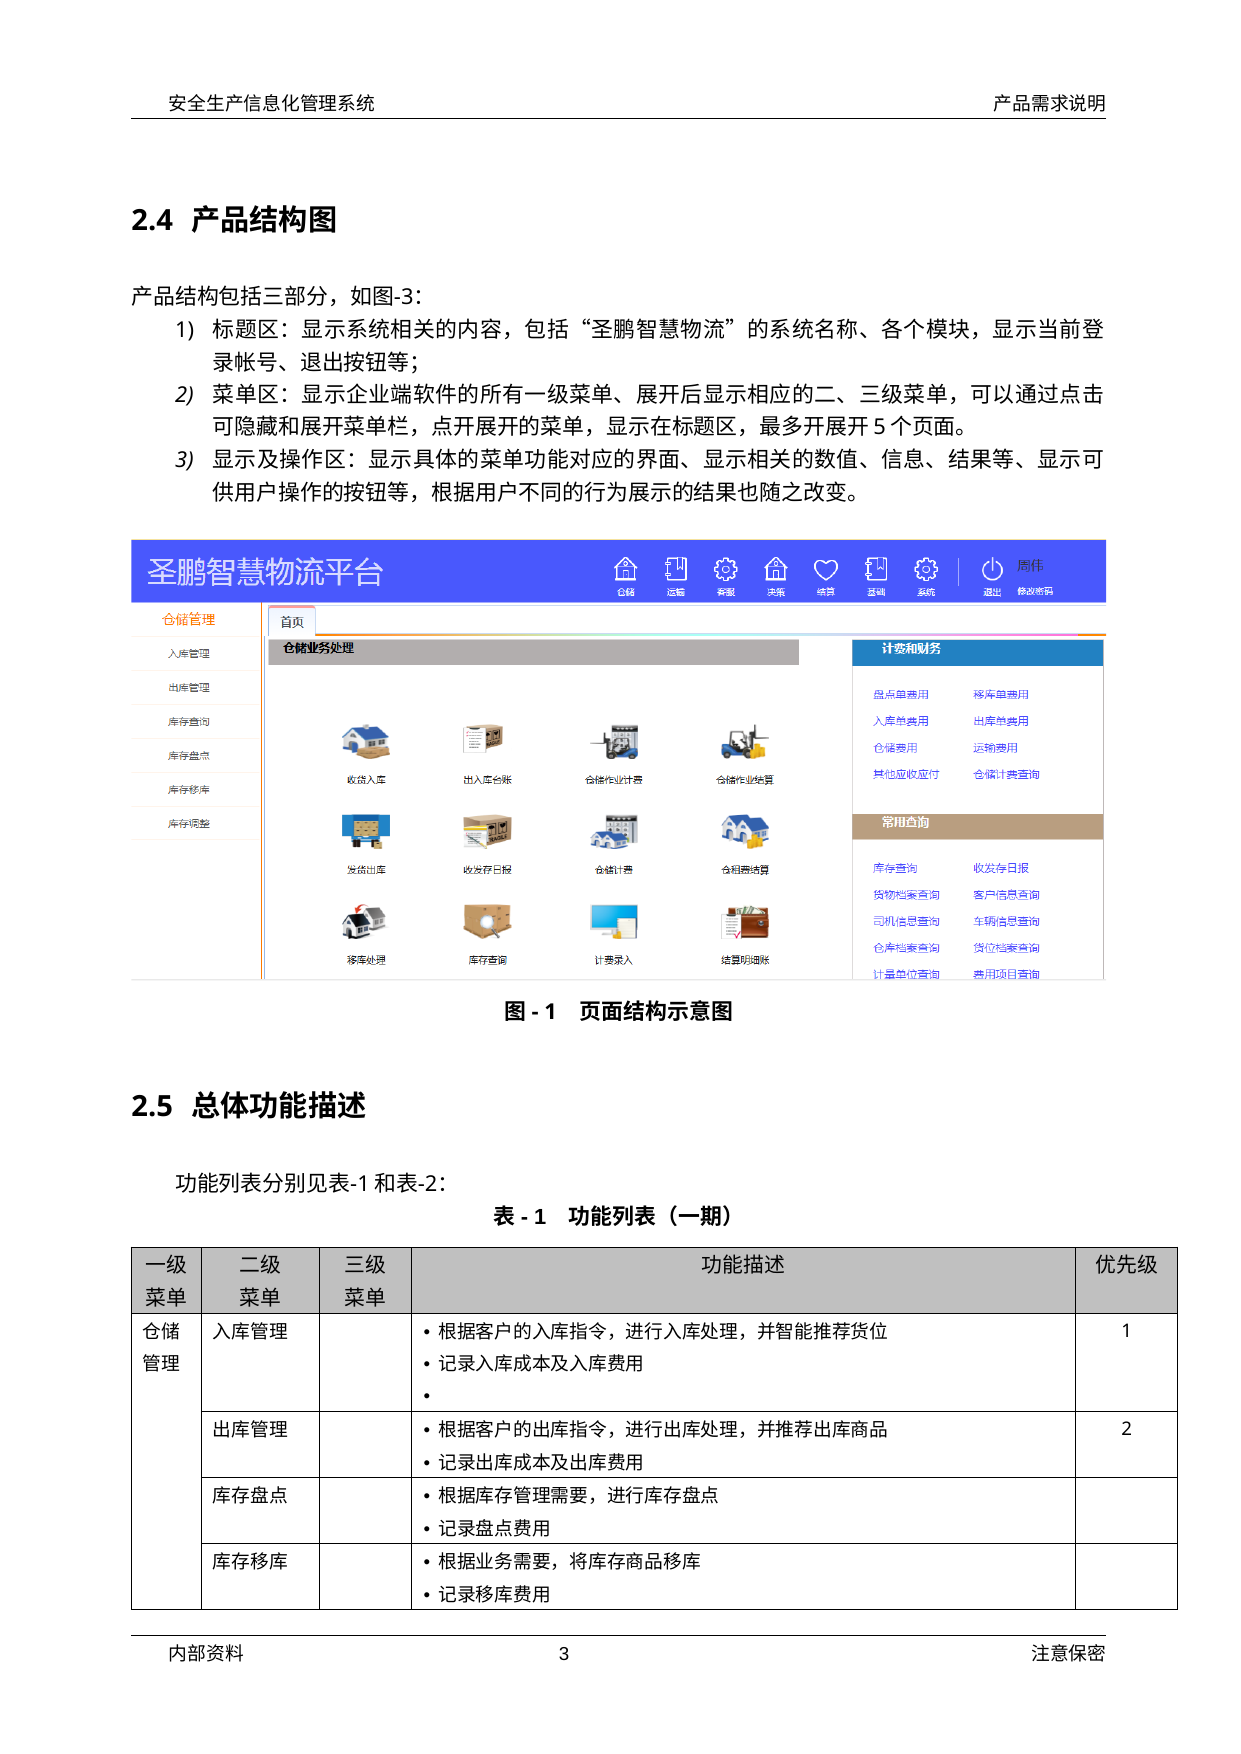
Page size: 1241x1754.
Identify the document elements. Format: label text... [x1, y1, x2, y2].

table_header 优先级 [1076, 1248, 1177, 1313]
text 功能列表（一期） [131, 1198, 1106, 1231]
table_cell [1076, 1544, 1177, 1609]
table_header 三级 菜单 [320, 1248, 411, 1313]
table_cell 2 [1076, 1412, 1177, 1477]
text 页面结构示意图 [131, 994, 1106, 1027]
table_cell [320, 1544, 411, 1609]
text 功能列表分别见表-1和表-2： [131, 1166, 1106, 1198]
table_header 功能描述 [412, 1248, 1075, 1313]
subtitle 总体功能描述 [131, 1072, 1106, 1137]
table_header 一级 菜单 [132, 1248, 201, 1313]
table_cell 根据库存管理需要，进行库存盘点 记录盘点费用 [412, 1478, 1075, 1543]
list 标题区：显示系统相关的内容，包括“圣鹏智慧物流”的系统名称、各个模块，显示当前登录帐号、退出按钮等； [175, 312, 1106, 377]
table_cell 出库管理 [202, 1412, 319, 1477]
list 显示及操作区：显示具体的菜单功能对应的界面、显示相关的数值、信息、结果等、显示可供用户操作的按钮等，根据用户不同的行为展示的结果也随之改变。 [175, 442, 1106, 507]
list 菜单区：显示企业端软件的所有一级菜单、展开后显示相应的二、三级菜单，可以通过点击可隐藏和展开菜单栏，点开展开的菜单，显示在标题区，最多开展开5个页面。 [175, 377, 1106, 442]
table_header 二级 菜单 [202, 1248, 319, 1313]
text 产品结构包括三部分，如图-3： [131, 279, 1106, 312]
table_cell [320, 1412, 411, 1477]
table_cell 根据业务需要，将库存商品移库 记录移库费用 [412, 1544, 1075, 1609]
table_cell 仓储 管理 [132, 1314, 201, 1609]
table_cell [1076, 1478, 1177, 1543]
table_cell 入库管理 [202, 1314, 319, 1411]
table_cell [320, 1314, 411, 1411]
table_cell 库存移库 [202, 1544, 319, 1609]
table_cell 库存盘点 [202, 1478, 319, 1543]
table_cell 根据客户的出库指令，进行出库处理，并推荐出库商品 记录出库成本及出库费用 [412, 1412, 1075, 1477]
table_cell 1 [1076, 1314, 1177, 1411]
subtitle 产品结构图 [131, 185, 1106, 250]
table_cell 根据客户的入库指令，进行入库处理，并智能推荐货位 记录入库成本及入库费用 [412, 1314, 1075, 1411]
table_cell [320, 1478, 411, 1543]
picture [131, 539, 1107, 981]
